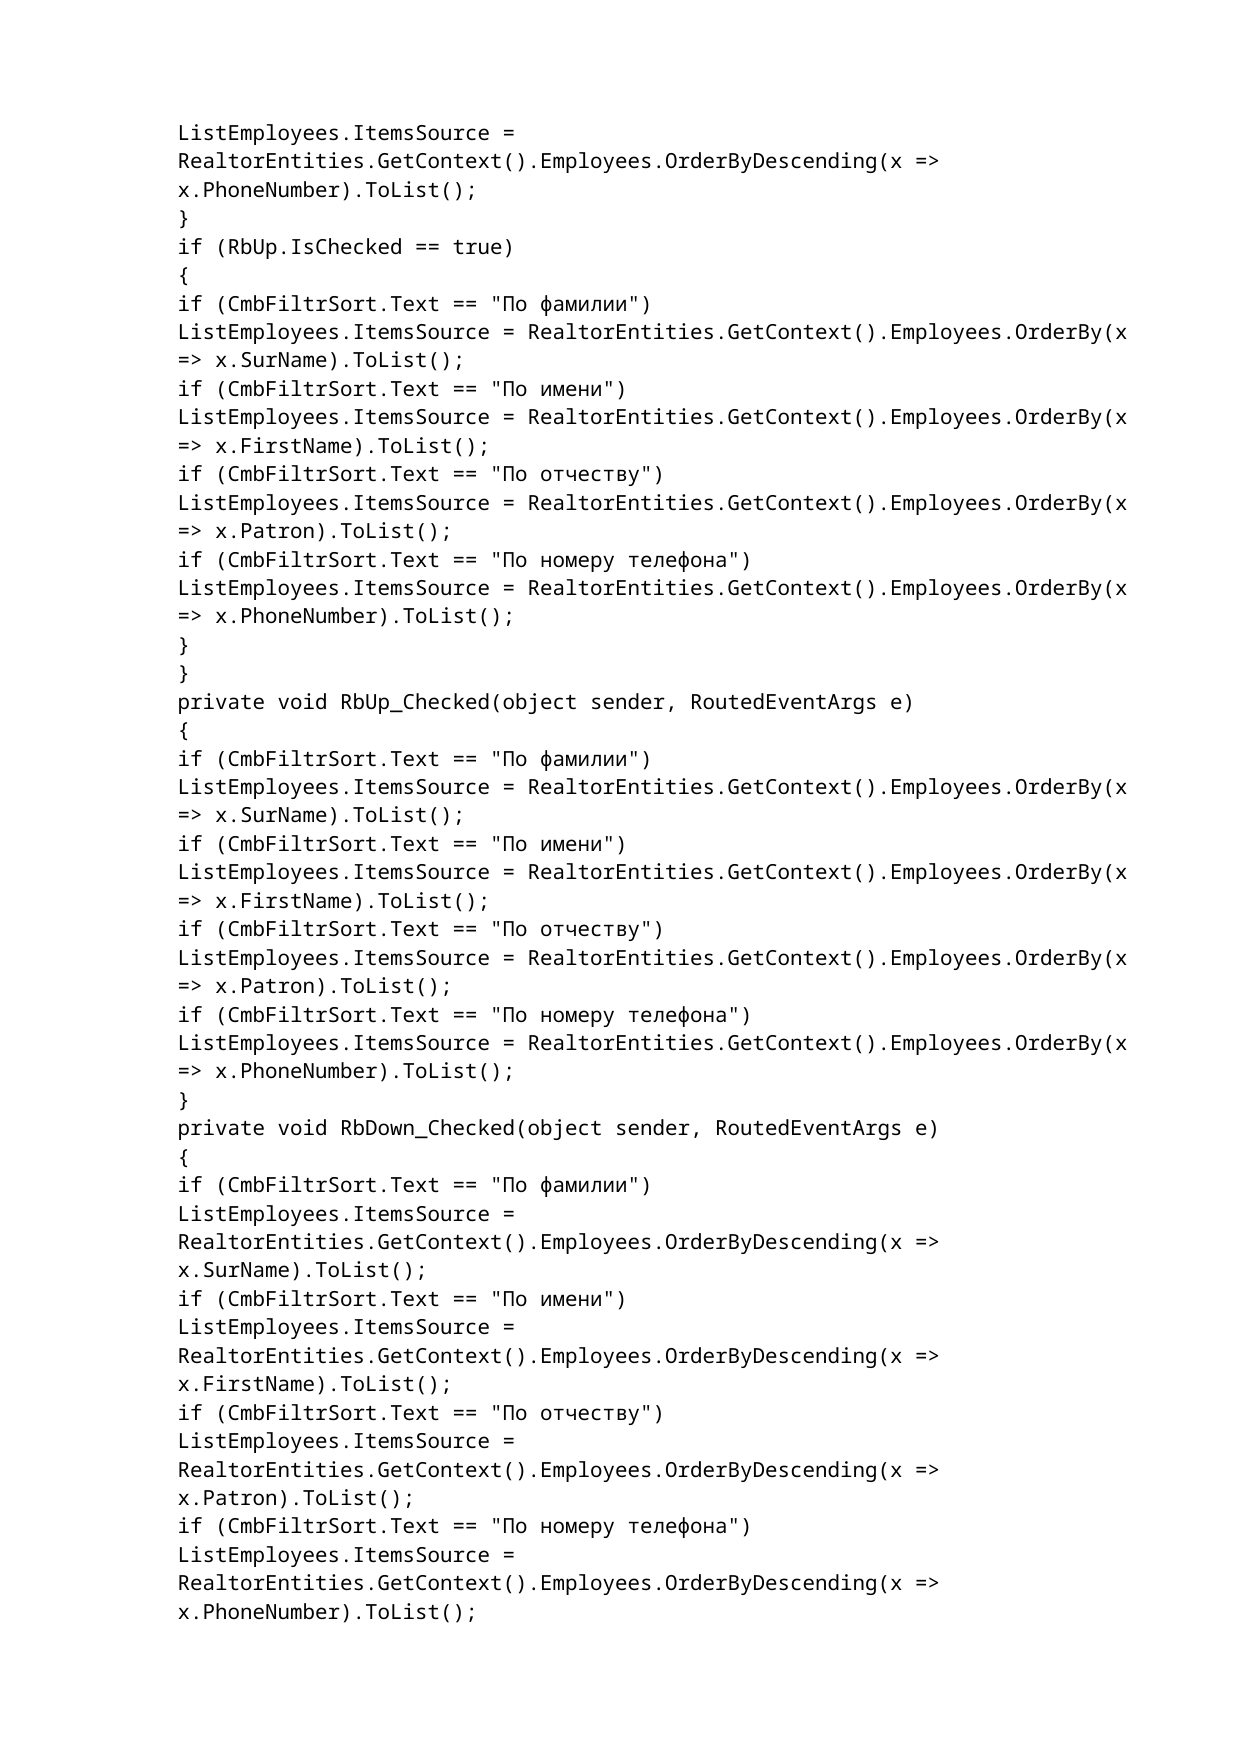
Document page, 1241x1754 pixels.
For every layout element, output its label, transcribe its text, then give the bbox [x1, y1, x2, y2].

text { [177, 260, 1152, 289]
text private void RbUp_Checked(object sender, RoutedEventArgs e) [177, 687, 1152, 715]
text if (CmbFiltrSort.Text == "По отчеству") [177, 1398, 1152, 1426]
text ListEmployees.ItemsSource = RealtorEntities.GetContext().Employees.OrderByDescending(x => x.PhoneNumber).ToList(); [177, 1540, 1152, 1625]
text } [177, 203, 1152, 232]
text ListEmployees.ItemsSource = RealtorEntities.GetContext().Employees.OrderBy(x => x.SurName).ToList(); [177, 317, 1152, 374]
text if (CmbFiltrSort.Text == "По фамилии") [177, 289, 1152, 317]
text private void RbDown_Checked(object sender, RoutedEventArgs e) [177, 1113, 1152, 1142]
text if (CmbFiltrSort.Text == "По имени") [177, 1284, 1152, 1312]
text if (CmbFiltrSort.Text == "По номеру телефона") [177, 1512, 1152, 1540]
text ListEmployees.ItemsSource = RealtorEntities.GetContext().Employees.OrderByDescending(x => x.SurName).ToList(); [177, 1199, 1152, 1284]
text } [177, 630, 1152, 658]
text if (CmbFiltrSort.Text == "По номеру телефона") [177, 545, 1152, 573]
text ListEmployees.ItemsSource = RealtorEntities.GetContext().Employees.OrderBy(x => x.PhoneNumber).ToList(); [177, 573, 1152, 630]
text { [177, 715, 1152, 744]
text if (CmbFiltrSort.Text == "По имени") [177, 829, 1152, 857]
text } [177, 1085, 1152, 1113]
text if (RbUp.IsChecked == true) [177, 232, 1152, 260]
text { [177, 1142, 1152, 1170]
text if (CmbFiltrSort.Text == "По фамилии") [177, 744, 1152, 772]
text ListEmployees.ItemsSource = RealtorEntities.GetContext().Employees.OrderBy(x => x.FirstName).ToList(); [177, 857, 1152, 914]
text ListEmployees.ItemsSource = RealtorEntities.GetContext().Employees.OrderByDescending(x => x.Patron).ToList(); [177, 1426, 1152, 1512]
text ListEmployees.ItemsSource = RealtorEntities.GetContext().Employees.OrderByDescending(x => x.FirstName).ToList(); [177, 1312, 1152, 1398]
text ListEmployees.ItemsSource = RealtorEntities.GetContext().Employees.OrderBy(x => x.SurName).ToList(); [177, 772, 1152, 829]
text if (CmbFiltrSort.Text == "По имени") [177, 374, 1152, 402]
text if (CmbFiltrSort.Text == "По отчеству") [177, 914, 1152, 943]
text ListEmployees.ItemsSource = RealtorEntities.GetContext().Employees.OrderByDescending(x => x.PhoneNumber).ToList(); [177, 118, 1152, 203]
text if (CmbFiltrSort.Text == "По номеру телефона") [177, 1000, 1152, 1028]
text if (CmbFiltrSort.Text == "По фамилии") [177, 1170, 1152, 1199]
text } [177, 658, 1152, 687]
text if (CmbFiltrSort.Text == "По отчеству") [177, 459, 1152, 488]
text ListEmployees.ItemsSource = RealtorEntities.GetContext().Employees.OrderBy(x => x.Patron).ToList(); [177, 488, 1152, 545]
text ListEmployees.ItemsSource = RealtorEntities.GetContext().Employees.OrderBy(x => x.PhoneNumber).ToList(); [177, 1028, 1152, 1085]
text ListEmployees.ItemsSource = RealtorEntities.GetContext().Employees.OrderBy(x => x.FirstName).ToList(); [177, 402, 1152, 459]
text ListEmployees.ItemsSource = RealtorEntities.GetContext().Employees.OrderBy(x => x.Patron).ToList(); [177, 943, 1152, 1000]
